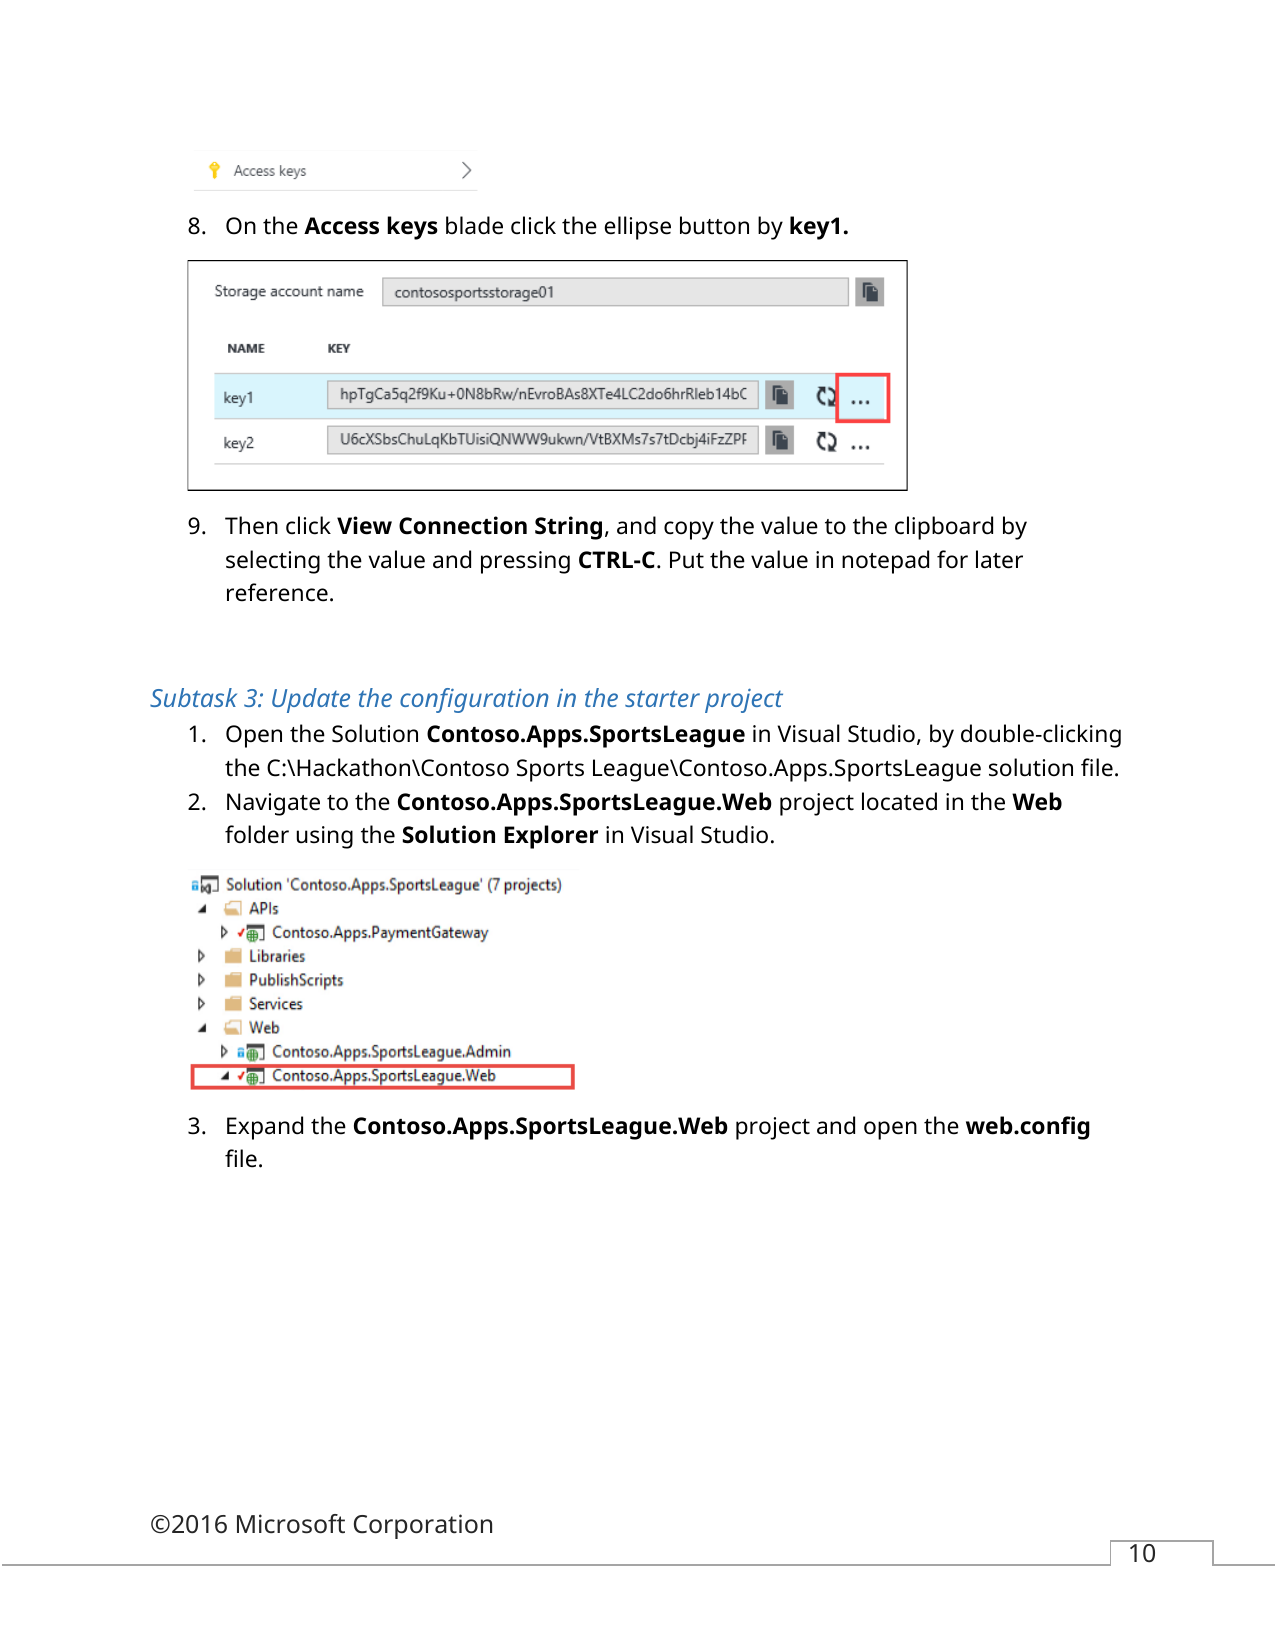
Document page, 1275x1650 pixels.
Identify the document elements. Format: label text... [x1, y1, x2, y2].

picture [193, 150, 479, 191]
list On the Access keys blade click the ellipse button by key1. [187, 210, 1125, 241]
subtitle Subtask 3: Update the configuration in the starter project [150, 681, 1125, 715]
list Open the Solution Contoso.Apps.SportsLeague in Visual Studio, by double-clicking the C:\Hackathon\Contoso Sports League\Contoso.Apps.SportsLeague solution file. [187, 718, 1125, 783]
picture [187, 260, 908, 491]
list Then click View Connection String, and copy the value to the clipboard by selecting the value and pressing CTRL-C. Put the value in notepad for later reference. [187, 510, 1125, 608]
list Expand the Contoso.Apps.SportsLeague.Web project and open the web.config file. [187, 1110, 1125, 1175]
picture [187, 869, 580, 1091]
list Navigate to the Contoso.Apps.SportsLeague.Web project located in the Web folder using the Solution Explorer in Visual Studio. [187, 785, 1125, 850]
